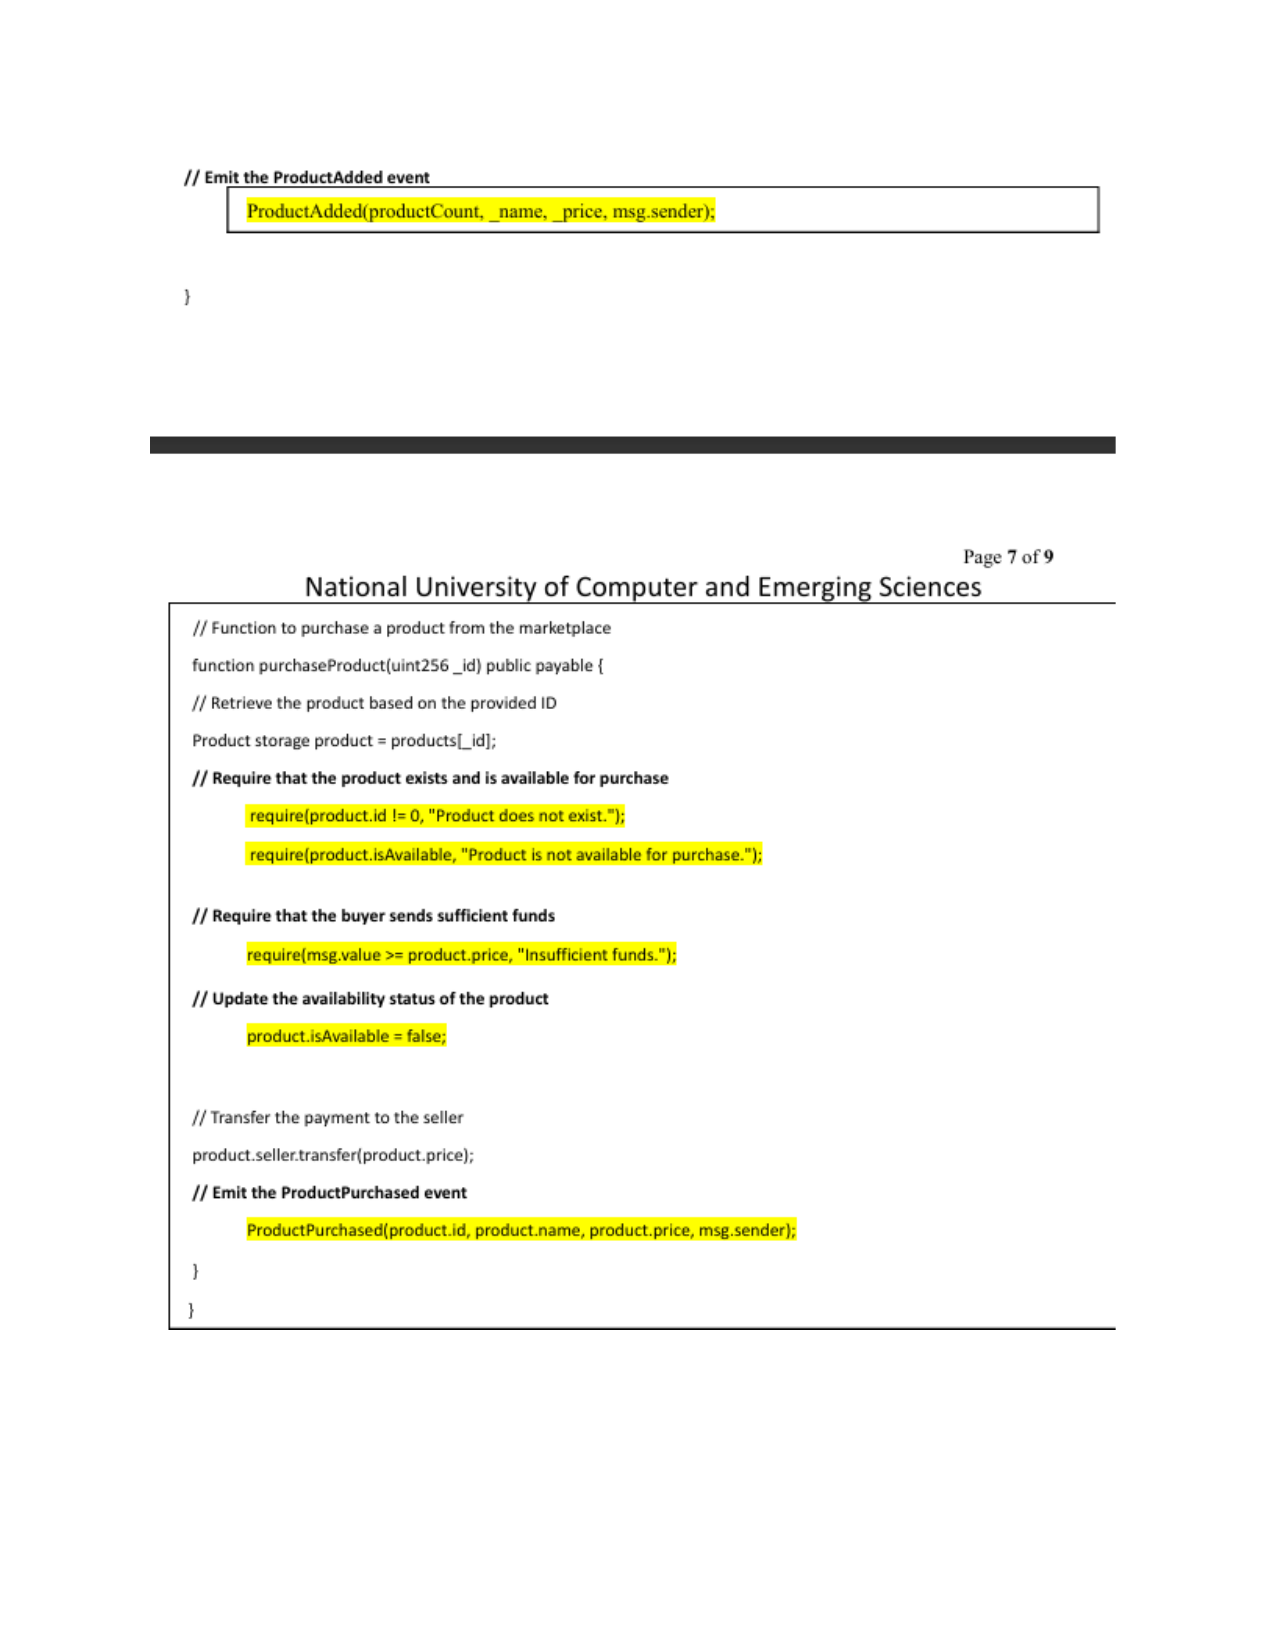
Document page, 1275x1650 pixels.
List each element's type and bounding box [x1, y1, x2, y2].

picture [150, 150, 1116, 1330]
